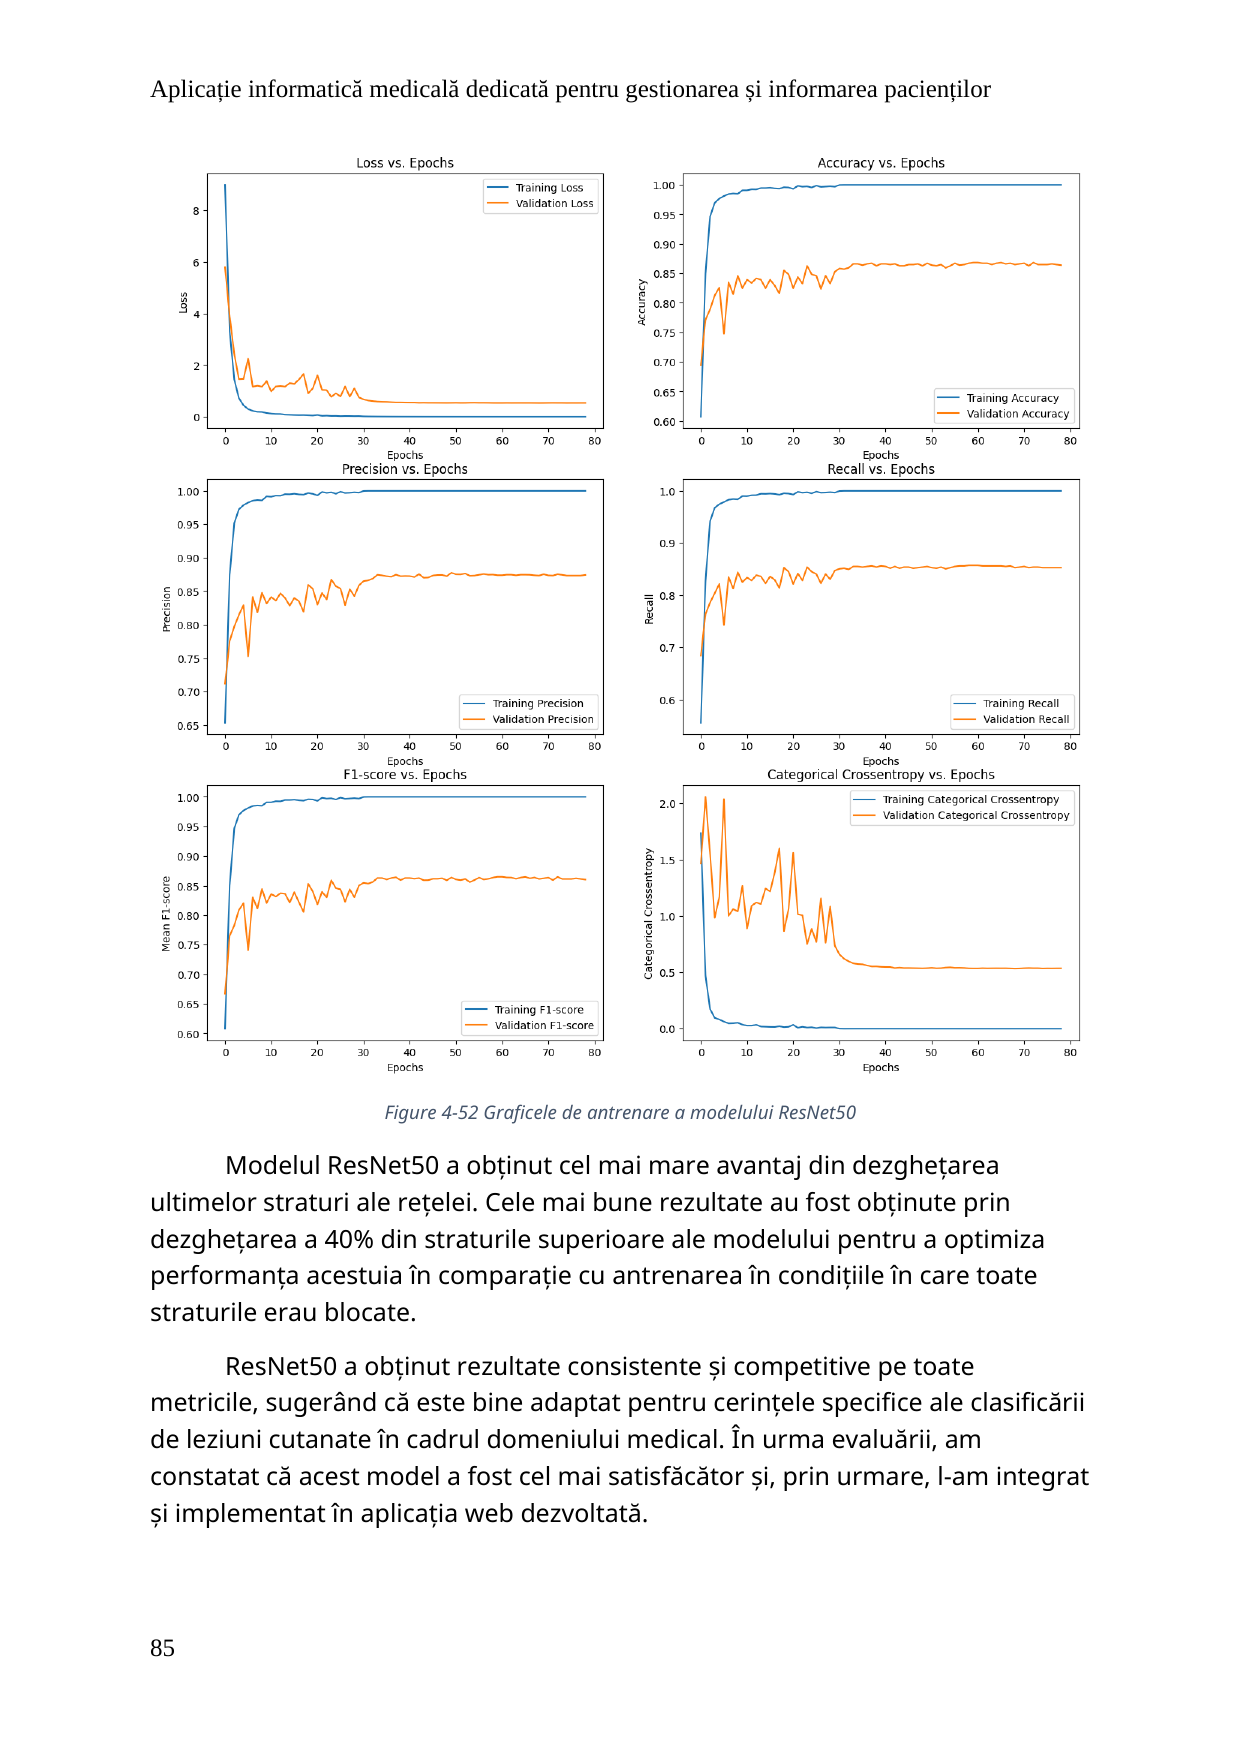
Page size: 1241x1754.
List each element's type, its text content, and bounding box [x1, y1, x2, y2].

picture [154, 150, 1086, 1080]
text ResNet50 a obținut rezultate consistente și competitive pe toate metricile, sugerând că este bine adaptat pentru cerințele specifice ale clasificării de leziuni cutanate în cadrul domeniului medical. În urma evaluării, am constatat că acest model a fost cel mai satisfăcător și, prin urmare, l-am integrat și implementat în aplicația web dezvoltată. [150, 1348, 1090, 1529]
text Modelul ResNet50 a obținut cel mai mare avantaj din dezghețarea ultimelor straturi ale rețelei. Cele mai bune rezultate au fost obținute prin dezghețarea a 40% din straturile superioare ale modelului pentru a optimiza performanța acestuia în comparație cu antrenarea în condițiile în care toate straturile erau blocate. [150, 1148, 1090, 1329]
